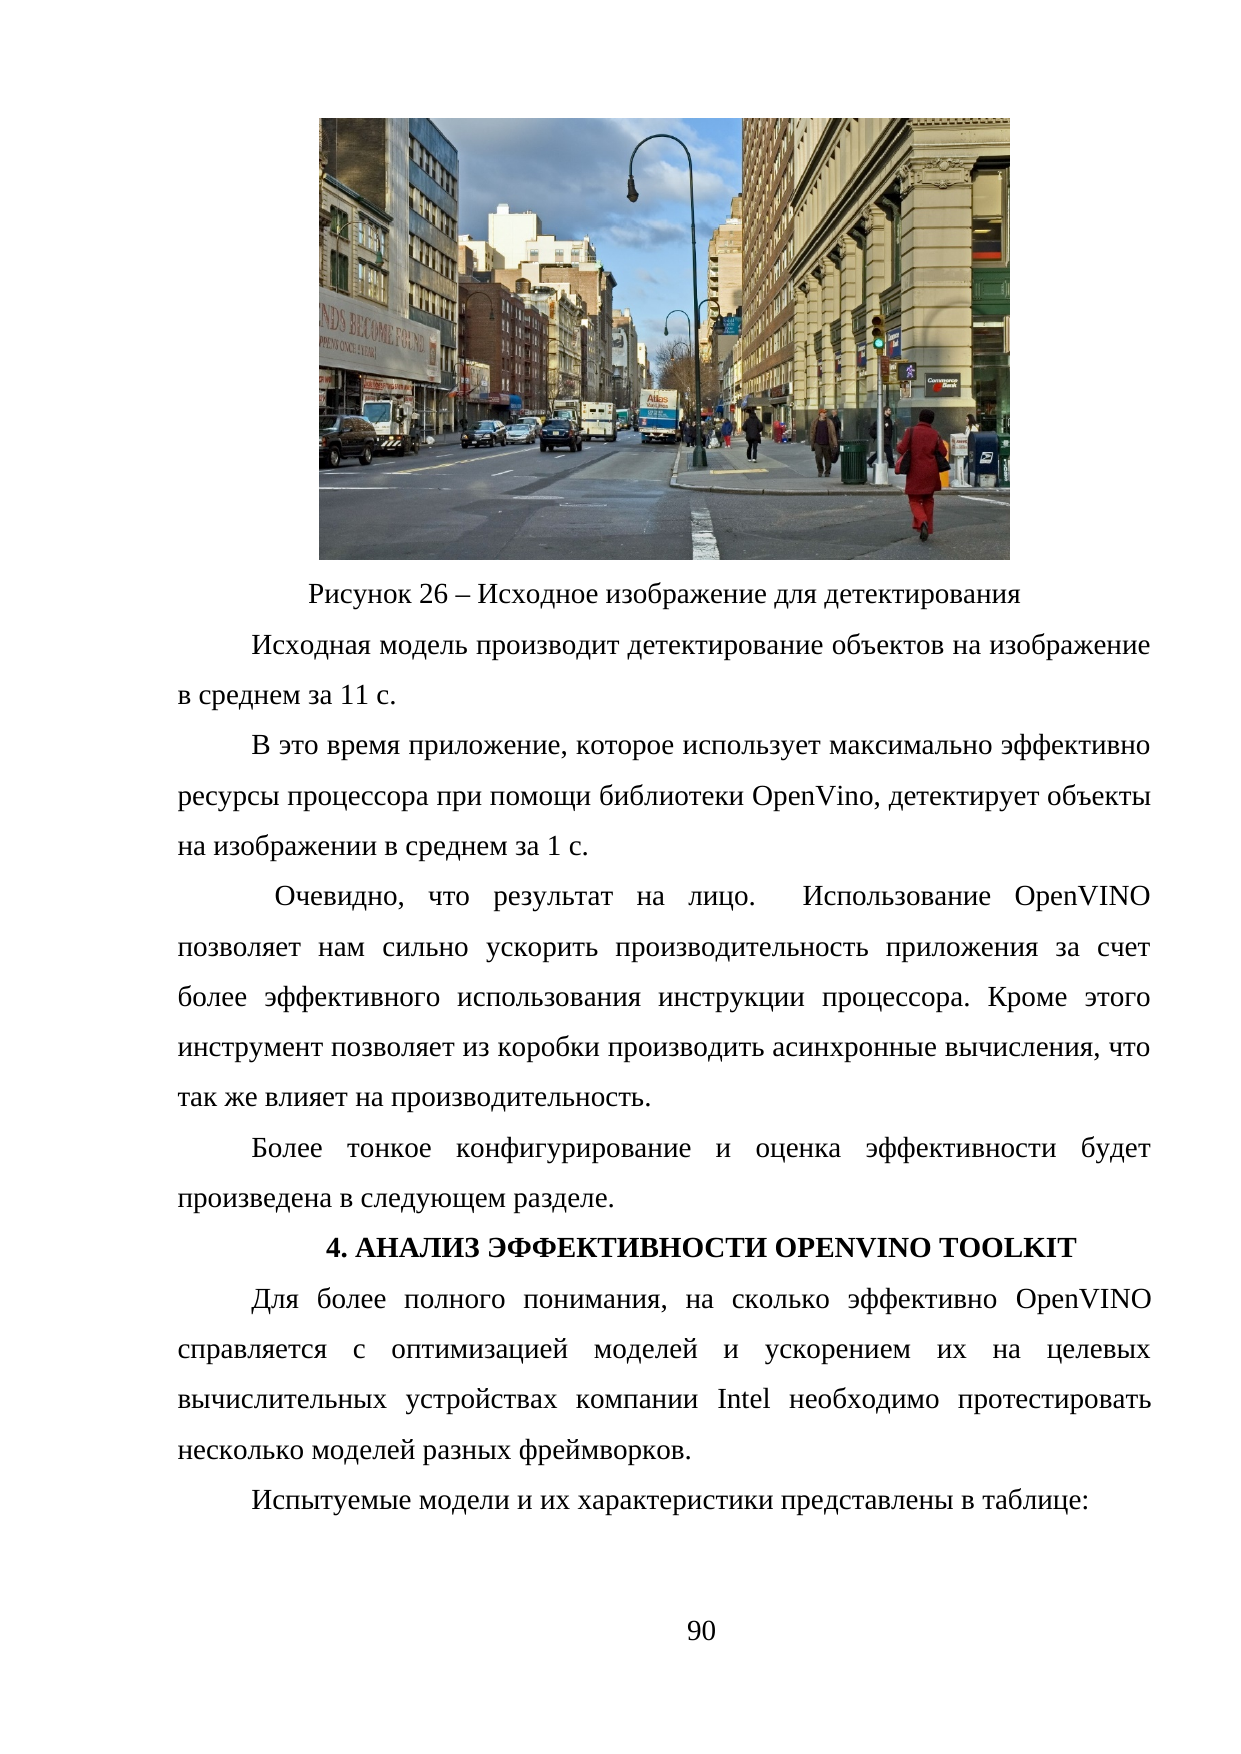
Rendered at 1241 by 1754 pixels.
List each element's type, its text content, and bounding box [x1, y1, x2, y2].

text Рисунок 26 – Исходное изображение для детектирования [177, 576, 1152, 610]
text Более тонкое конфигурирование и оценка эффективности будет произведена в следующем разделе. [177, 1130, 1152, 1214]
subtitle 4. Анализ эффективности OpenVINO Toolkit [177, 1231, 1152, 1264]
text Испытуемые модели и их характеристики представлены в таблице: [177, 1482, 1152, 1516]
picture [319, 118, 1010, 560]
text Очевидно, что результат на лицо. Использование OpenVINO позволяет нам сильно ускорить производительность приложения за счет более эффективного использования инструкции процессора. Кроме этого инструмент позволяет из коробки производить асинхронные вычисления, что так же влияет на производительность. [177, 878, 1152, 1113]
text Для более полного понимания, на сколько эффективно OpenVINO справляется с оптимизацией моделей и ускорением их на целевых вычислительных устройствах компании Intel необходимо протестировать несколько моделей разных фреймворков. [177, 1281, 1152, 1465]
text Исходная модель производит детектирование объектов на изображение в среднем за 11 с. [177, 627, 1152, 711]
text В это время приложение, которое использует максимально эффективно ресурсы процессора при помощи библиотеки OpenVino, детектирует объекты на изображении в среднем за 1 с. [177, 727, 1152, 862]
